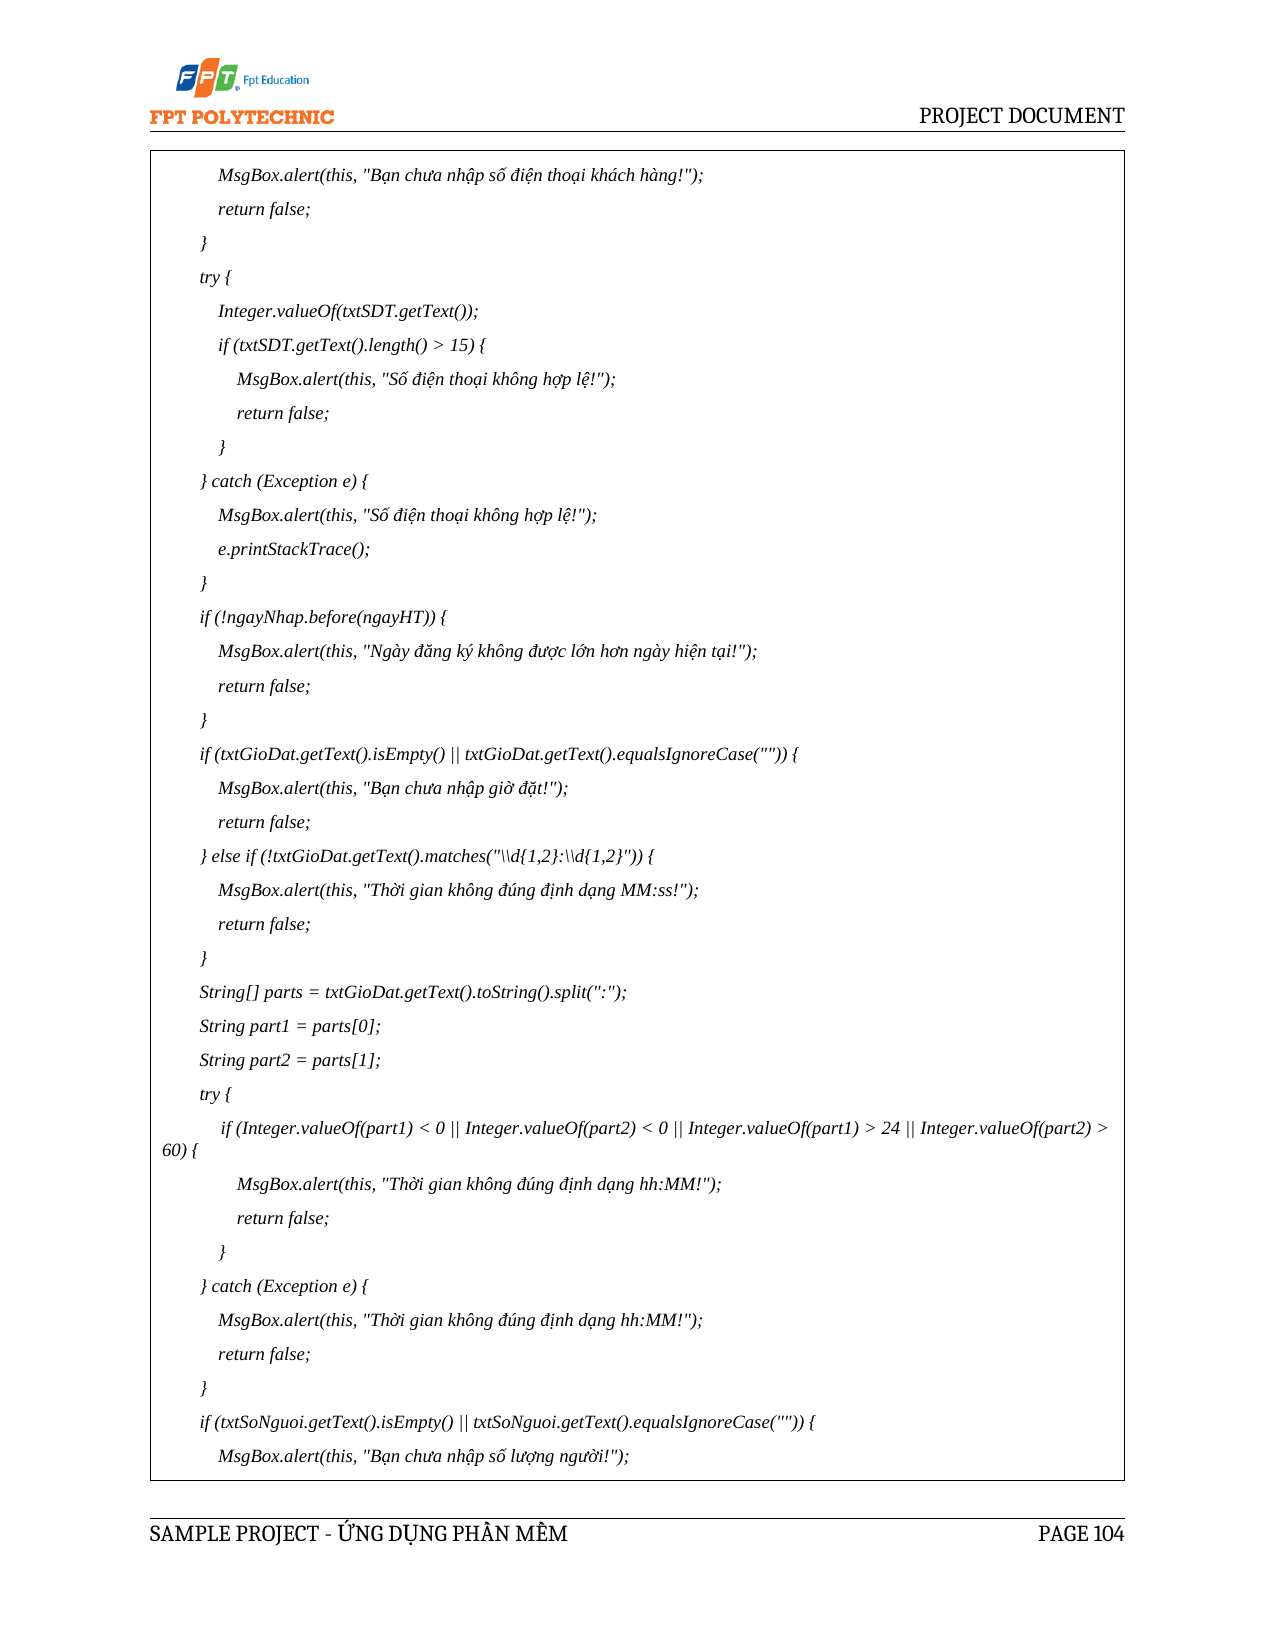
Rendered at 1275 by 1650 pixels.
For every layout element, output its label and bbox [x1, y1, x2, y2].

picture [150, 58, 336, 124]
table_header [151, 151, 1124, 1479]
